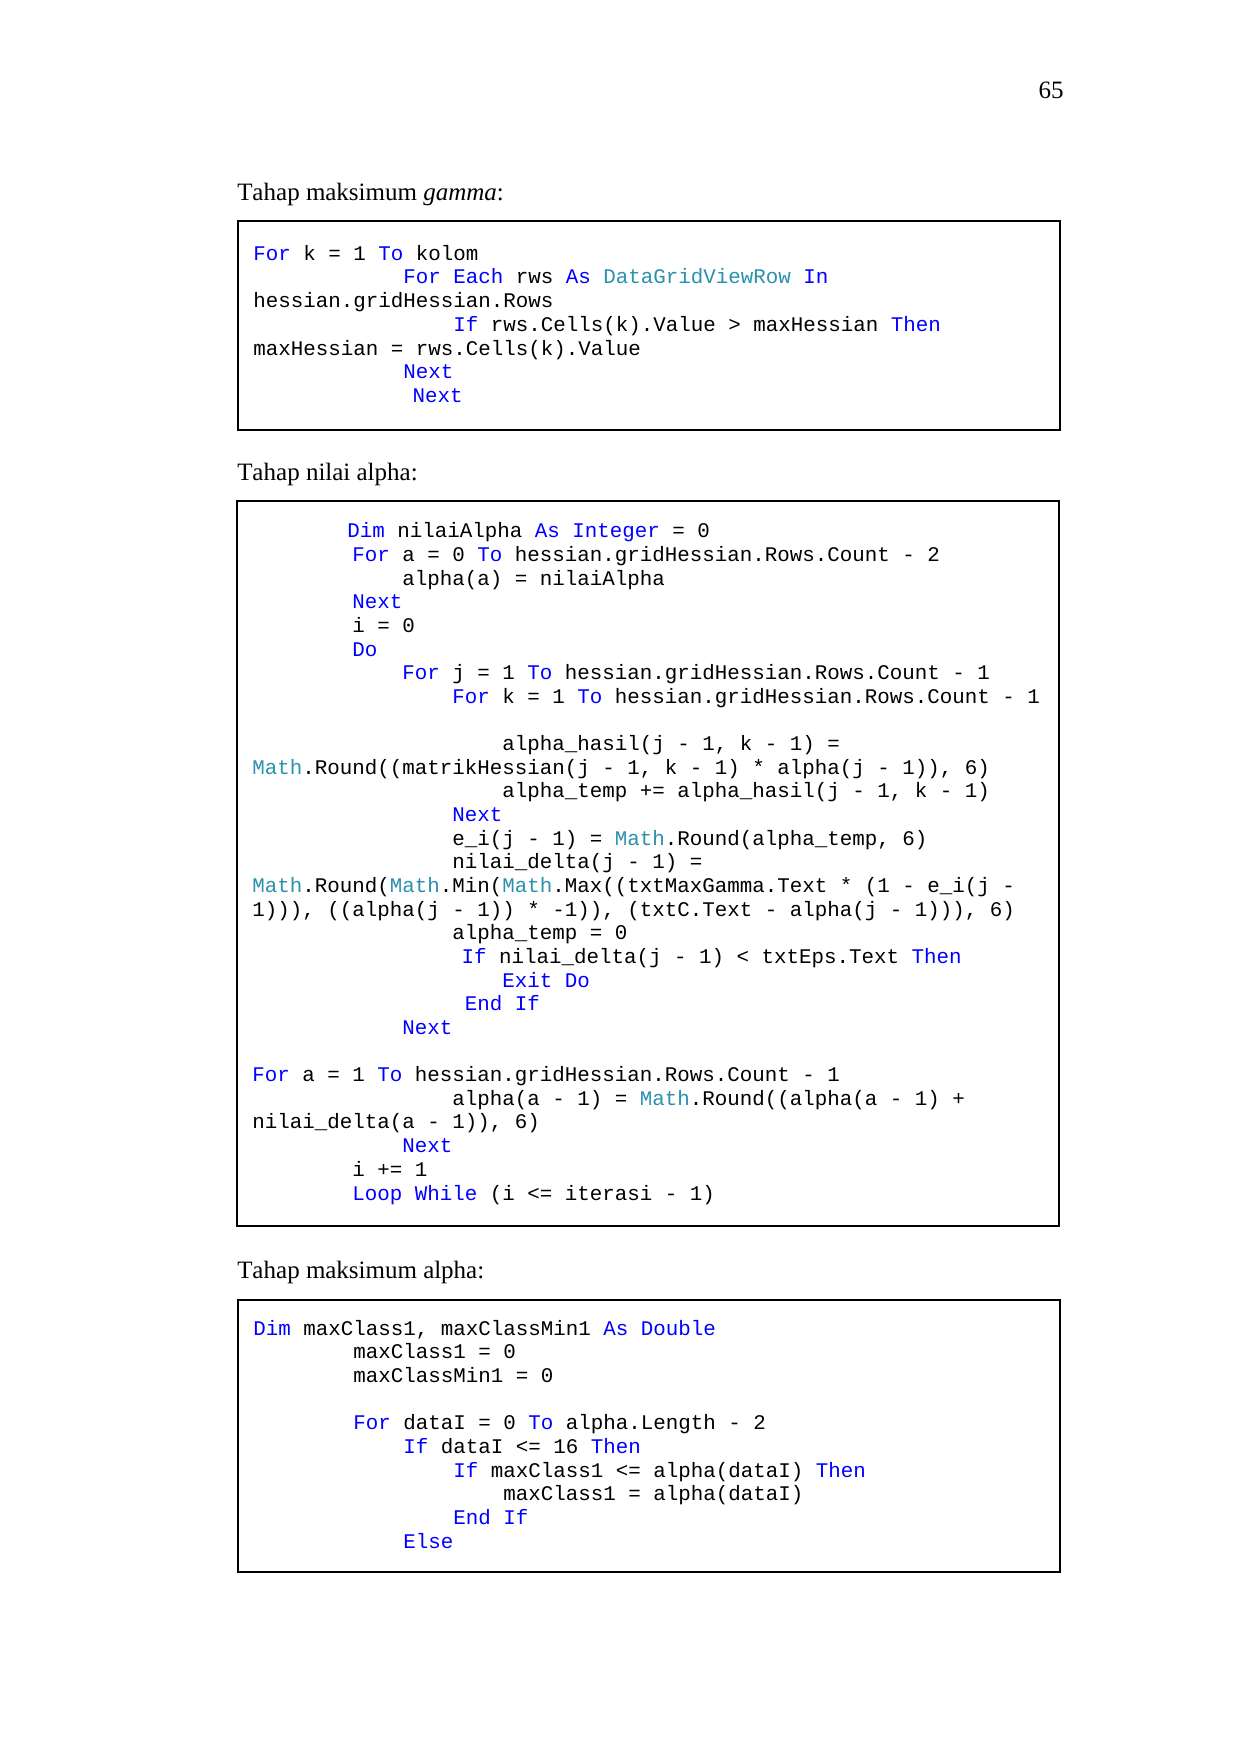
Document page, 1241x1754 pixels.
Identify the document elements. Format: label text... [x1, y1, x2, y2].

text Tahap maksimum alpha: [237, 1255, 1063, 1284]
text Tahap nilai alpha: [237, 457, 1063, 486]
text Tahap maksimum gamma: [237, 177, 1063, 206]
